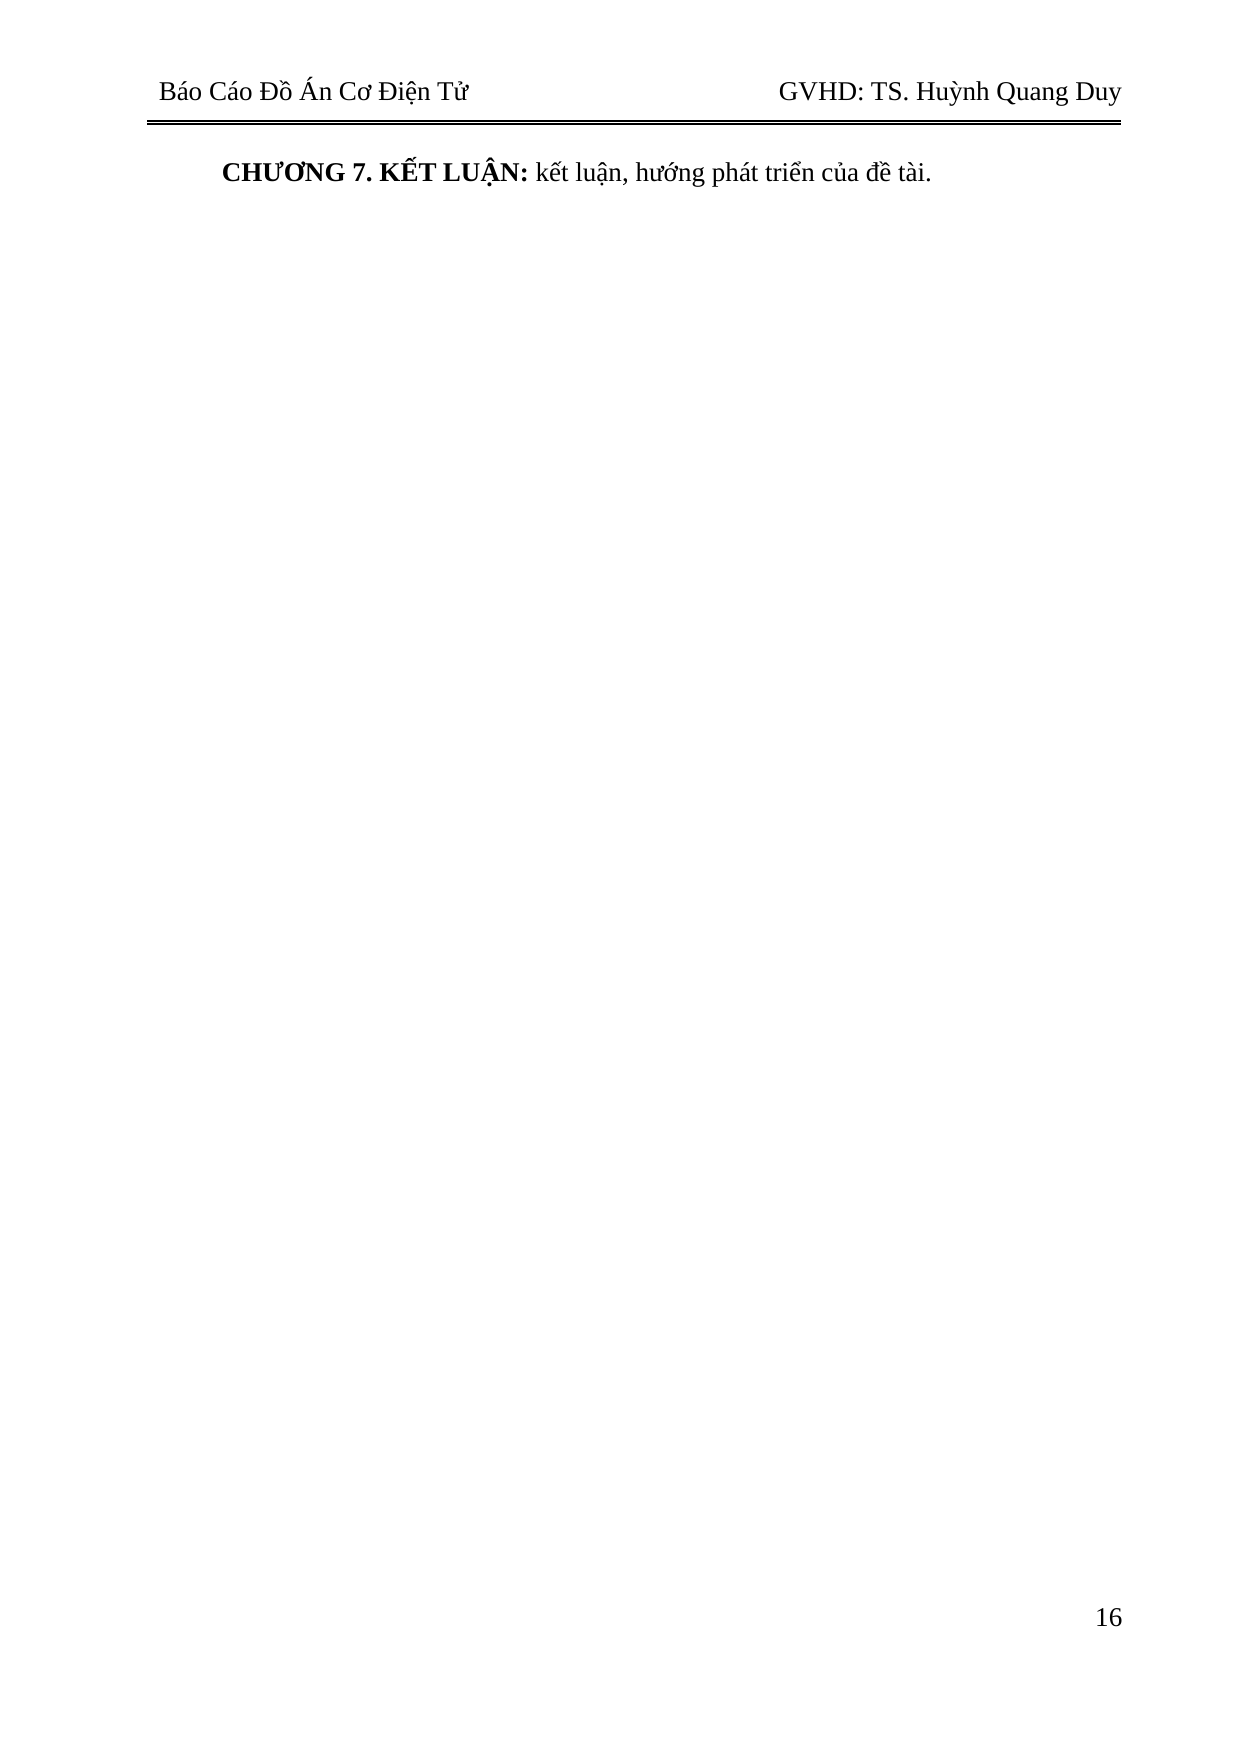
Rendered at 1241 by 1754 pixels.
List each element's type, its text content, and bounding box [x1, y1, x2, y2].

text CHƯƠNG 7. KẾT LUẬN: kết luận, hướng phát triển của đề tài. [222, 156, 1122, 187]
